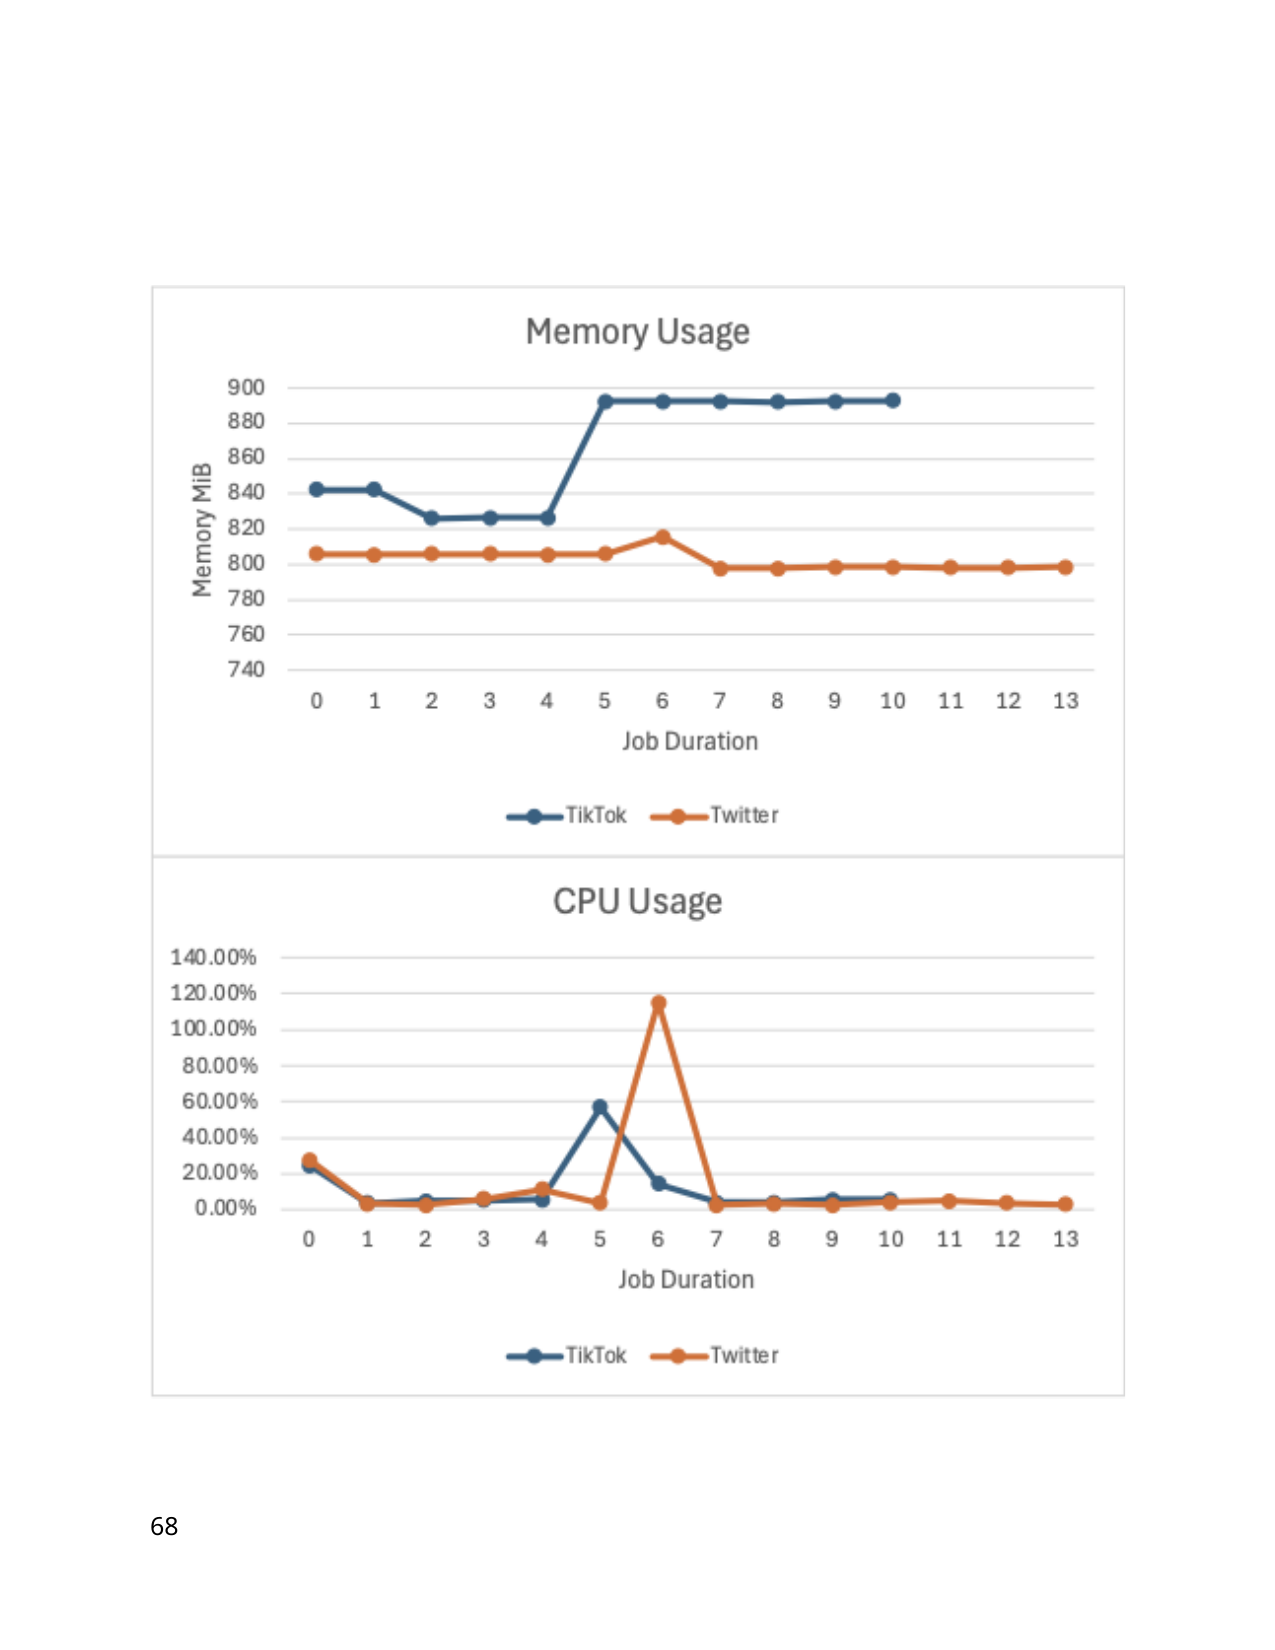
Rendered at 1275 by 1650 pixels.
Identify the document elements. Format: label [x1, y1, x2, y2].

picture [150, 285, 1125, 1399]
